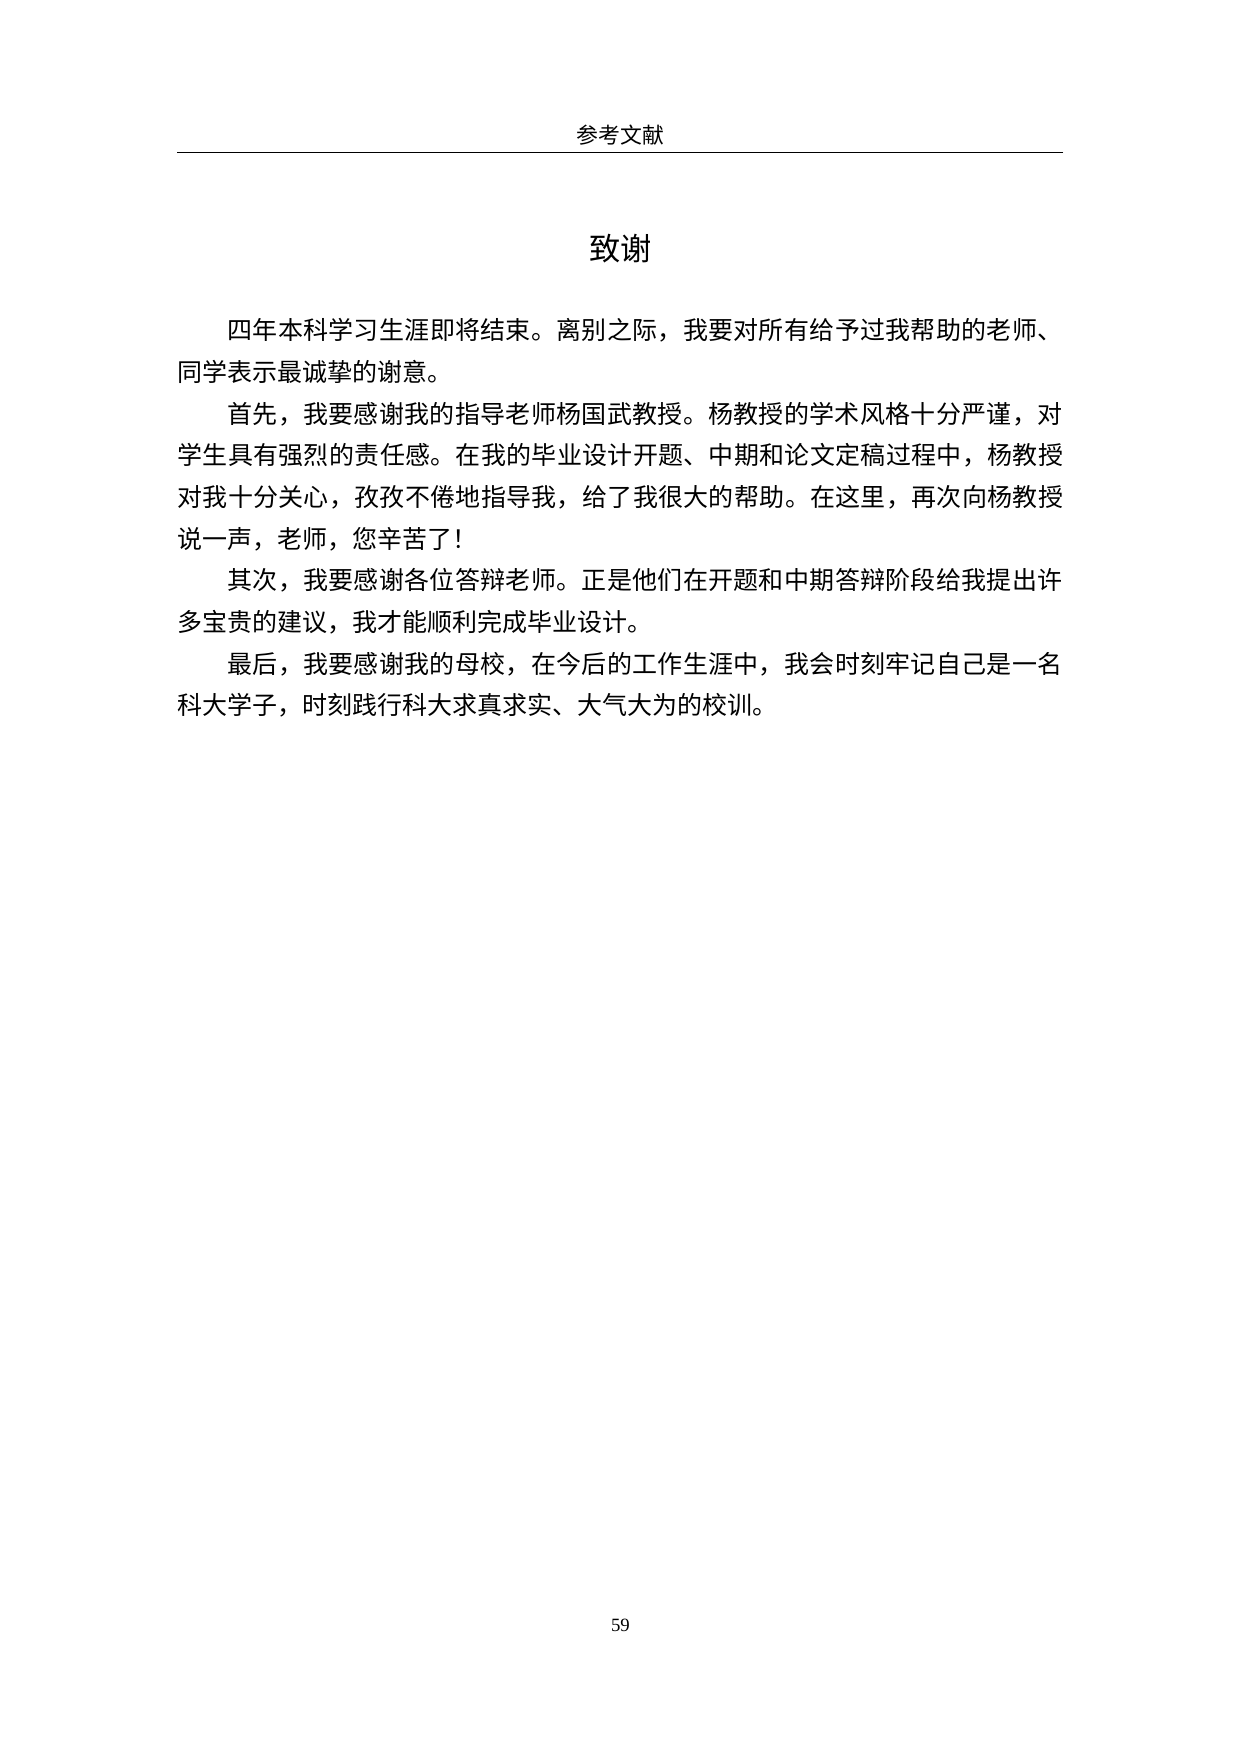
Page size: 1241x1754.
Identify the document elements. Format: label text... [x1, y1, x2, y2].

text 其次，我要感谢各位答辩老师。正是他们在开题和中期答辩阶段给我提出许多宝贵的建议，我才能顺利完成毕业设计。 [177, 556, 1063, 640]
text 最后，我要感谢我的母校，在今后的工作生涯中，我会时刻牢记自己是一名科大学子，时刻践行科大求真求实、大气大为的校训。 [177, 640, 1063, 723]
text 首先，我要感谢我的指导老师杨国武教授。杨教授的学术风格十分严谨，对学生具有强烈的责任感。在我的毕业设计开题、中期和论文定稿过程中，杨教授对我十分关心，孜孜不倦地指导我，给了我很大的帮助。在这里，再次向杨教授说一声，老师，您辛苦了！ [177, 390, 1063, 556]
text 四年本科学习生涯即将结束。离别之际，我要对所有给予过我帮助的老师、同学表示最诚挚的谢意。 [177, 306, 1063, 390]
text 致谢 [177, 227, 1063, 269]
